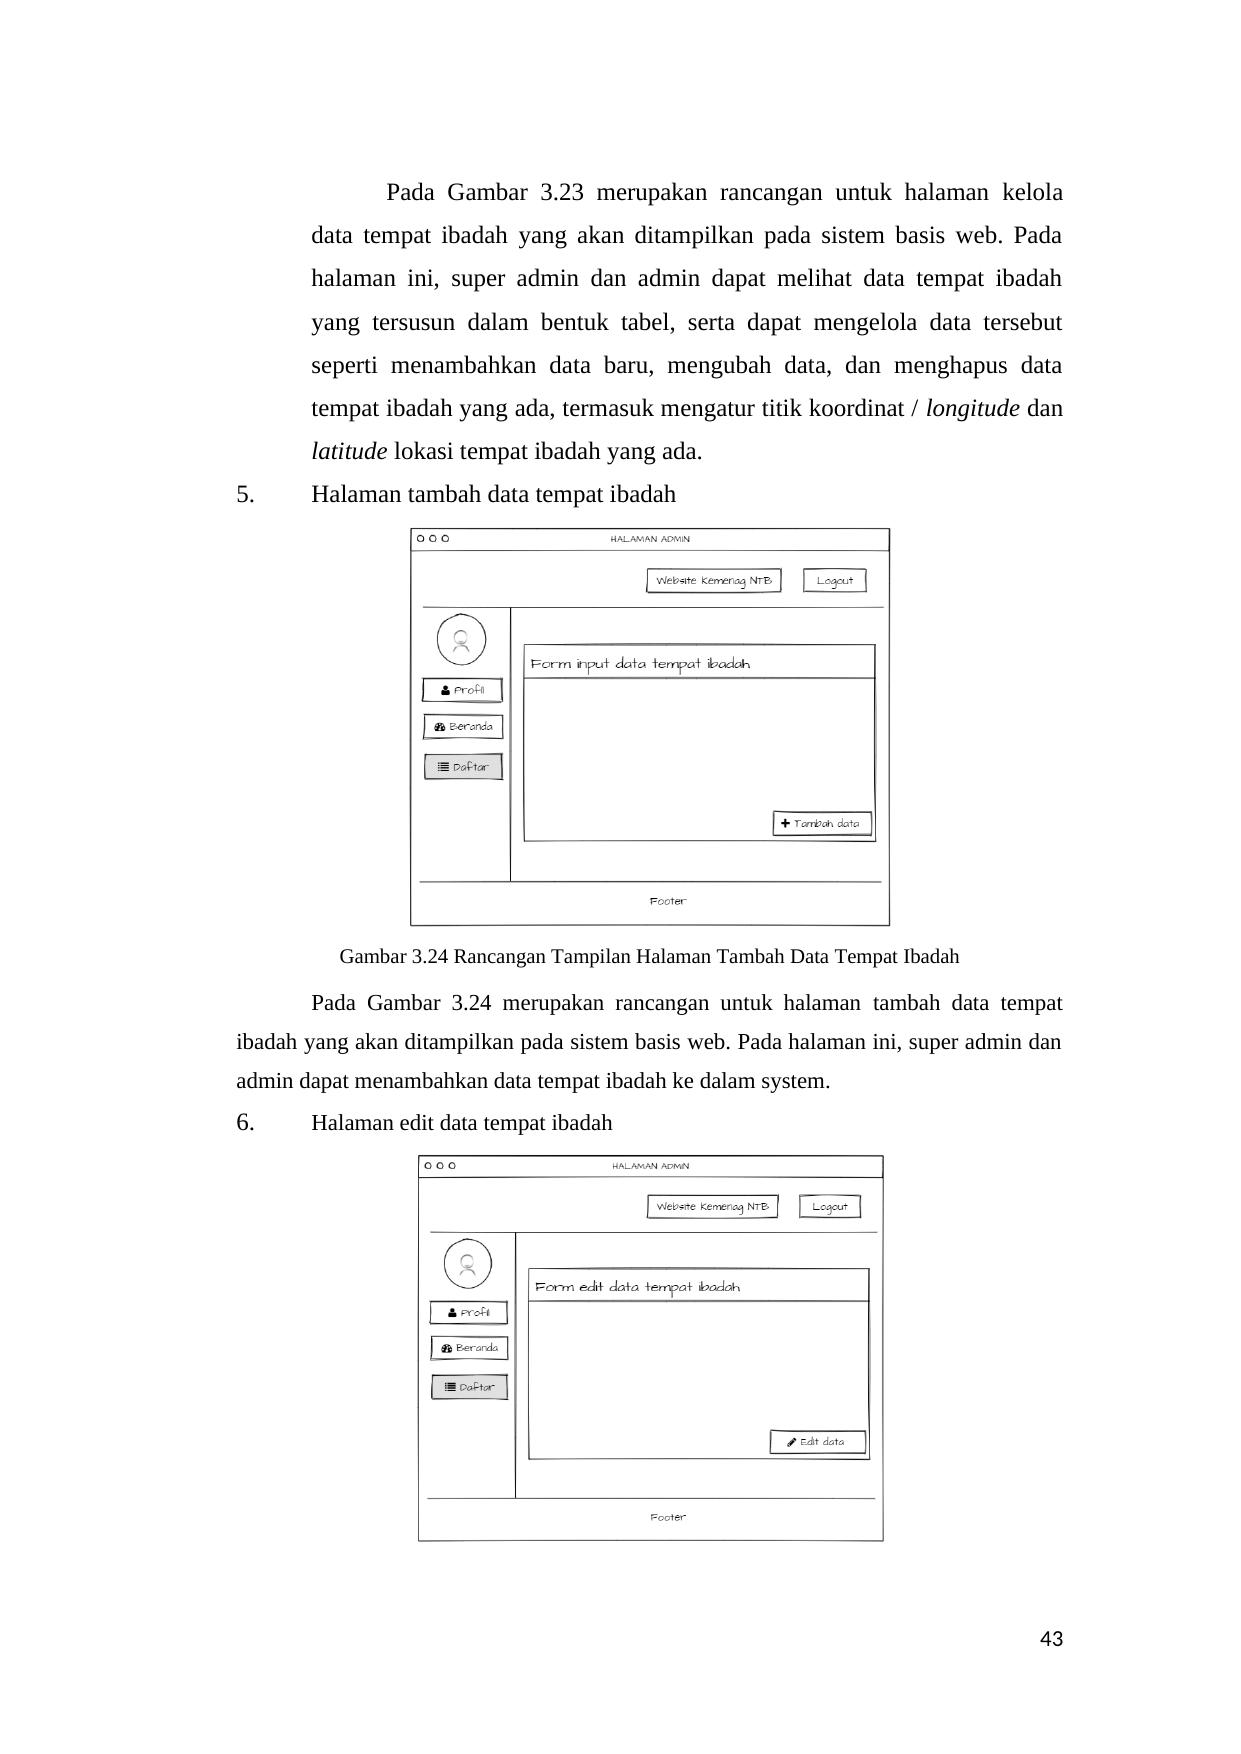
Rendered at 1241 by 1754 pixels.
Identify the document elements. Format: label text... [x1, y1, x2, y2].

text Pada Gambar 3.23 merupakan rancangan untuk halaman kelola data tempat ibadah yang akan ditampilkan pada sistem basis web. Pada halaman ini, super admin dan admin dapat melihat data tempat ibadah yang tersusun dalam bentuk tabel, serta dapat mengelola data tersebut seperti menambahkan data baru, mengubah data, dan menghapus data tempat ibadah yang ada, termasuk mengatur titik koordinat / longitude dan latitude lokasi tempat ibadah yang ada. [311, 177, 1063, 465]
text Pada Gambar 3.24 merupakan rancangan untuk halaman tambah data tempat ibadah yang akan ditampilkan pada sistem basis web. Pada halaman ini, super admin dan admin dapat menambahkan data tempat ibadah ke dalam system. [236, 988, 1063, 1094]
list Halaman tambah data tempat ibadah [236, 479, 1063, 508]
text Gambar 3.24 Rancangan Tampilan Halaman Tambah Data Tempat Ibadah [236, 944, 1063, 968]
list Halaman edit data tempat ibadah [236, 1107, 1063, 1136]
picture [411, 1150, 888, 1546]
picture [405, 522, 895, 930]
